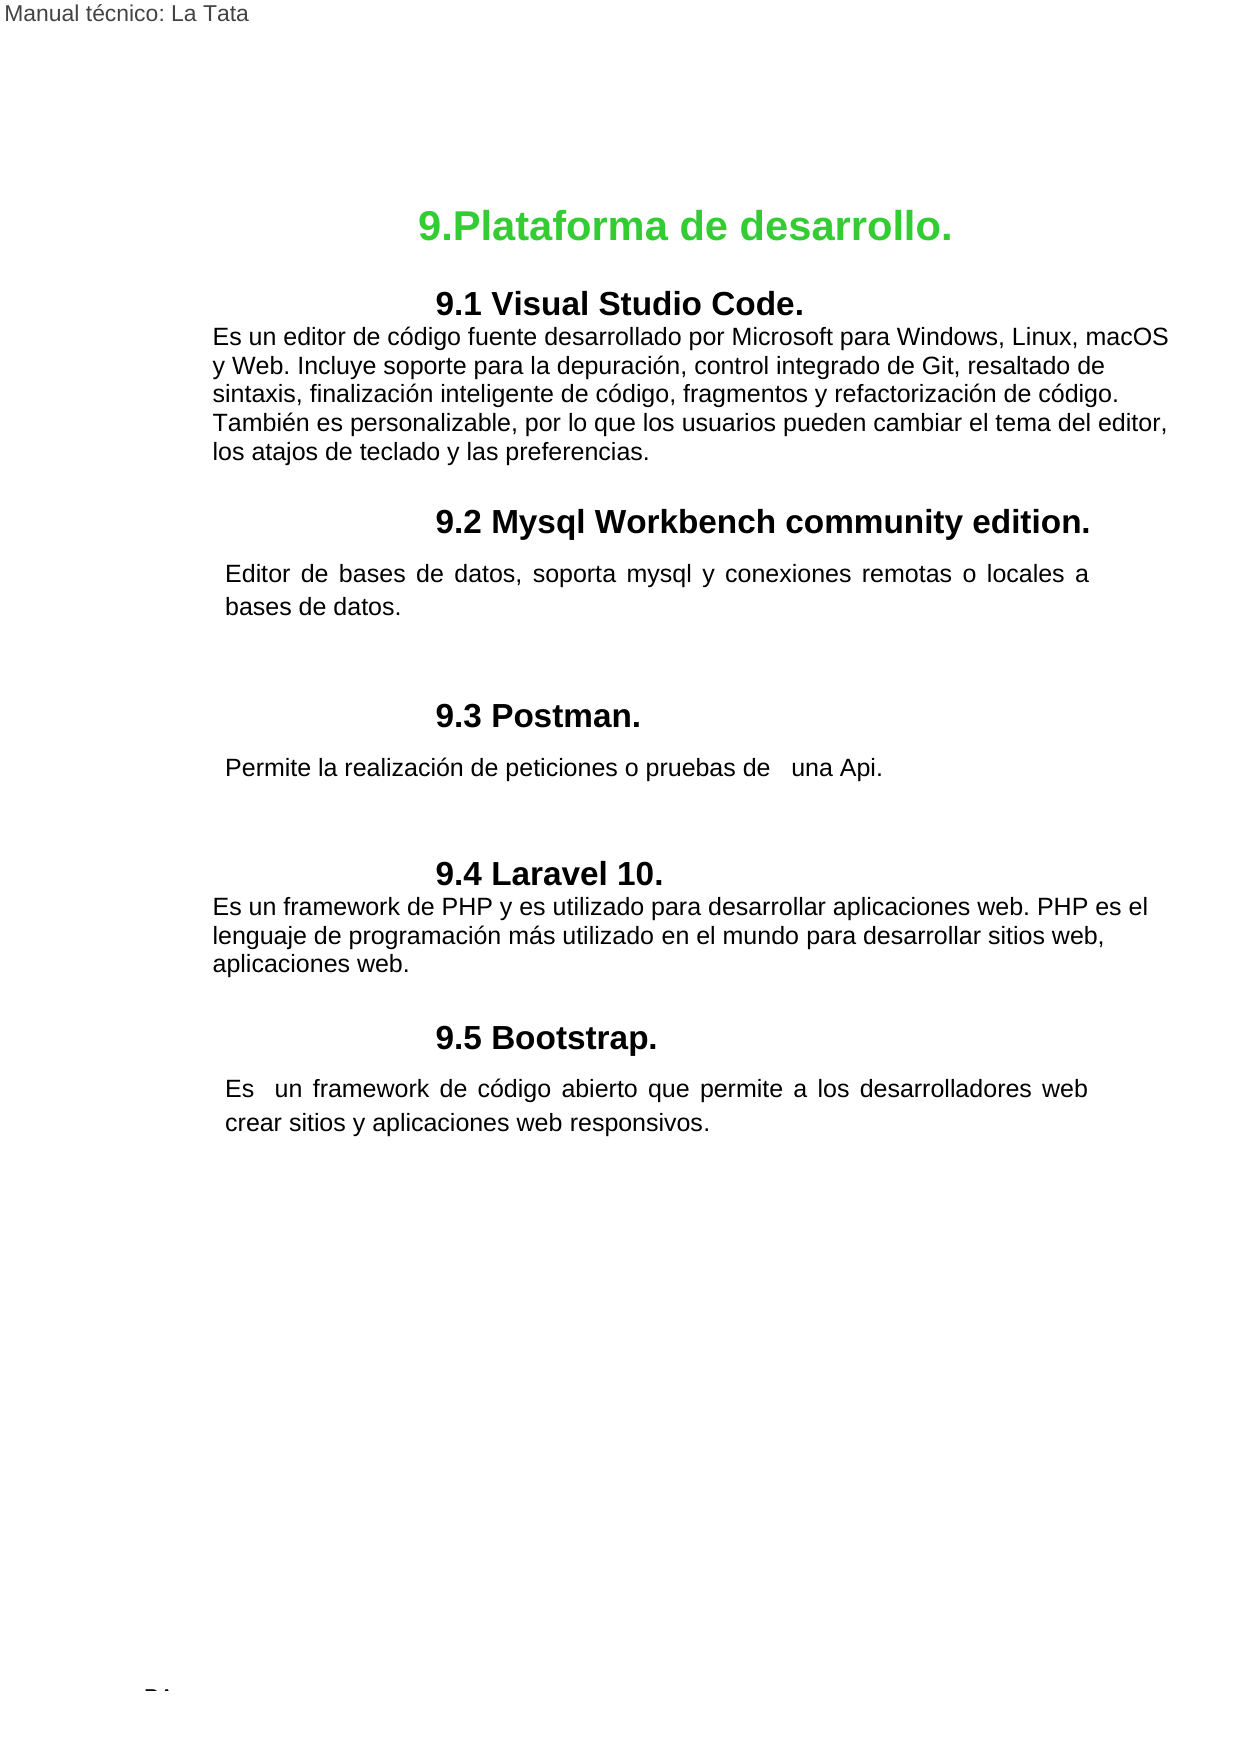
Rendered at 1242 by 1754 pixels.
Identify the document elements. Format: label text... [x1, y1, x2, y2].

subtitle Postman. [435, 696, 1179, 734]
text Es un editor de código fuente desarrollado por Microsoft para Windows, Linux, macOS y Web. Incluye soporte para la depuración, control integrado de Git, resaltado de sintaxis, finalización inteligente de código, fragmentos y refactorización de código. También es personalizable, por lo que los usuarios pueden cambiar el tema del editor, los atajos de teclado y las preferencias. [212, 322, 1179, 466]
subtitle 9.Plataforma de desarrollo. [192, 201, 1179, 249]
subtitle Laravel 10. [435, 853, 1179, 892]
subtitle Mysql Workbench community edition. [435, 502, 1179, 541]
subtitle Bootstrap. [435, 1018, 1179, 1056]
text Es un framework de código abierto que permite a los desarrolladores web crear sitios y aplicaciones web responsivos. [225, 1074, 1090, 1136]
subtitle Visual Studio Code. [435, 283, 1179, 322]
text Editor de bases de datos, soporta mysql y conexiones remotas o locales a bases de datos. [225, 559, 1090, 621]
text Es un framework de PHP y es utilizado para desarrollar aplicaciones web. PHP es el lenguaje de programación más utilizado en el mundo para desarrollar sitios web, aplicaciones web. [212, 892, 1179, 978]
text Permite la realización de peticiones o pruebas de una Api. [225, 753, 1179, 781]
